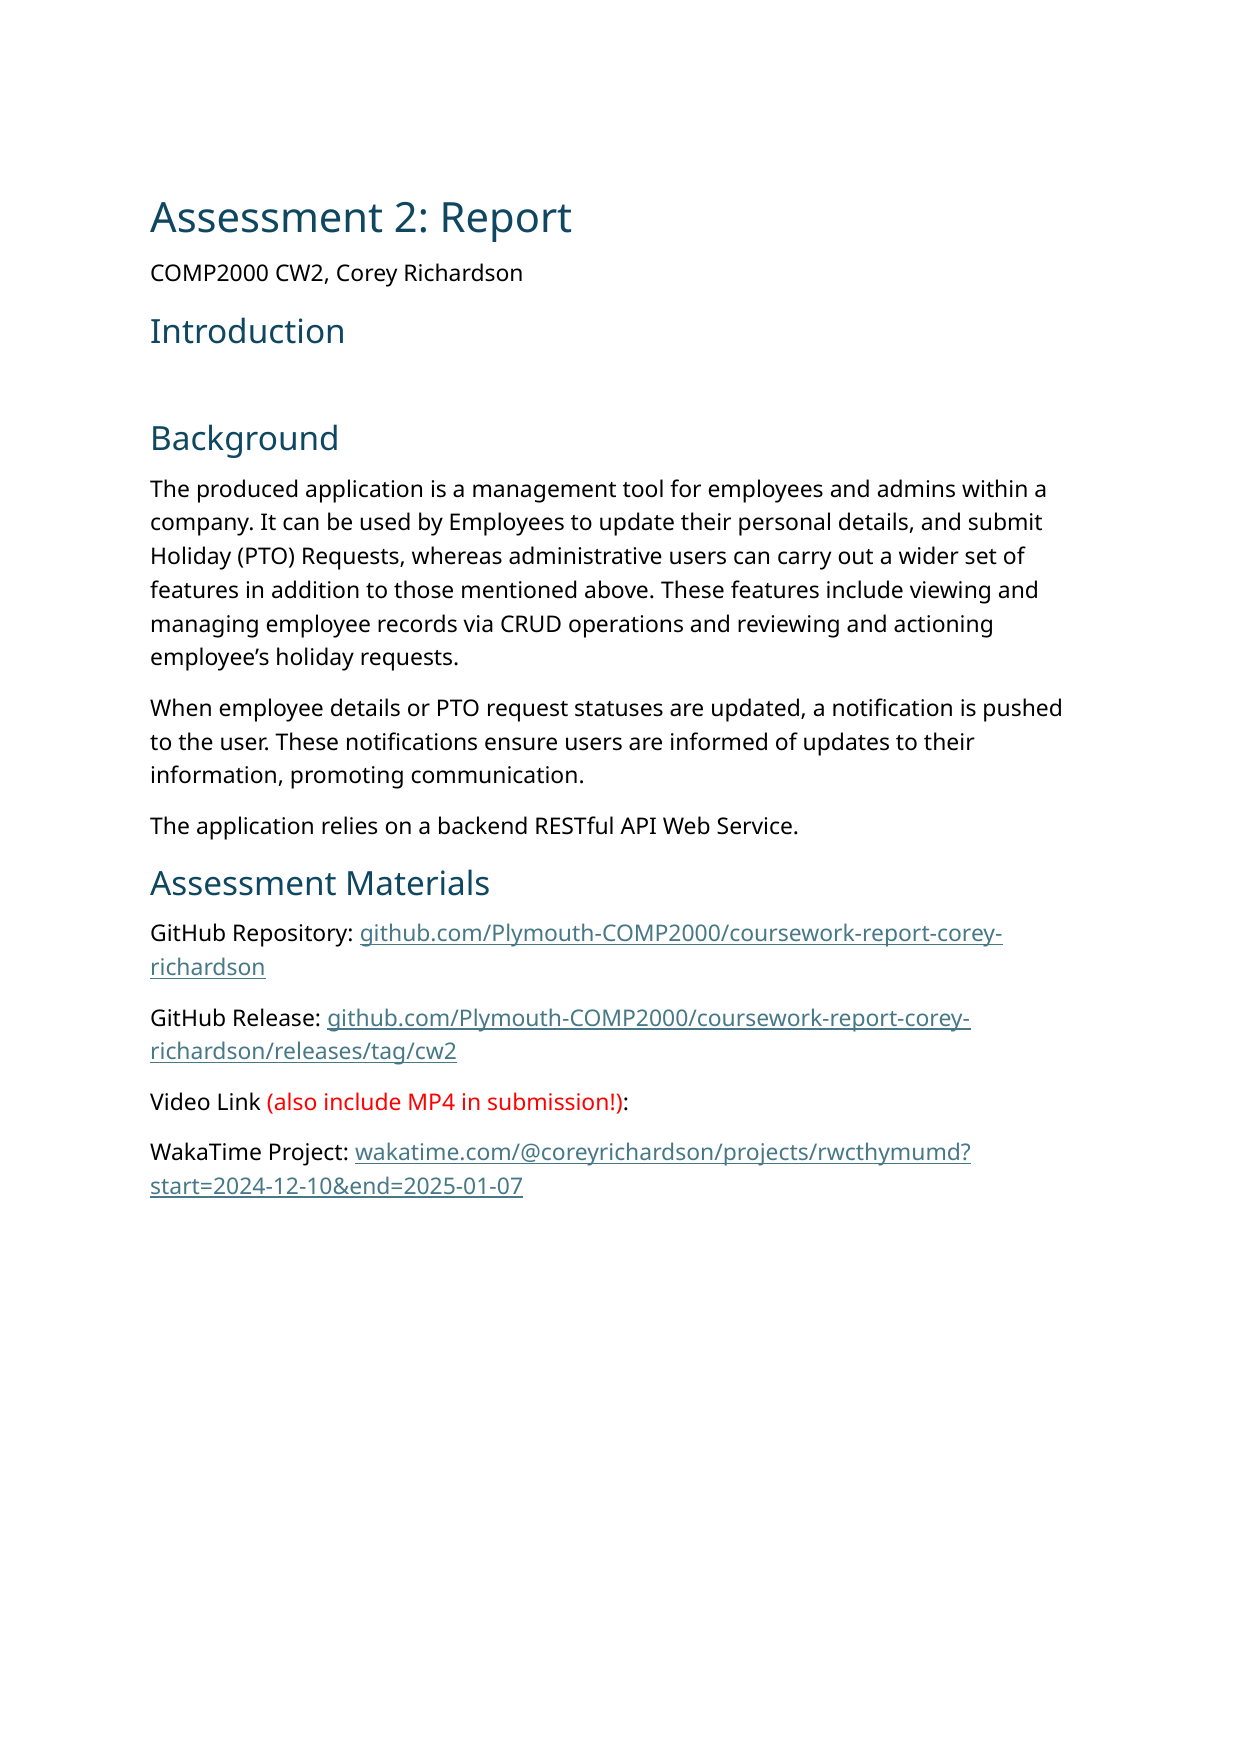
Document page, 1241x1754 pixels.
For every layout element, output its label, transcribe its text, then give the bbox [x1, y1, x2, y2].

text The produced application is a management tool for employees and admins within a company. It can be used by Employees to update their personal details, and submit Holiday (PTO) Requests, whereas administrative users can carry out a wider set of features in addition to those mentioned above. These features include viewing and managing employee records via CRUD operations and reviewing and actioning employee’s holiday requests. [150, 472, 1090, 672]
subtitle Background [150, 415, 1090, 461]
text Video Link (also include MP4 in submission!): [150, 1086, 1090, 1117]
text The application relies on a backend RESTful API Web Service. [150, 809, 1090, 841]
text When employee details or PTO request statuses are updated, a notification is pushed to the user. These notifications ensure users are informed of updates to their information, promoting communication. [150, 692, 1090, 790]
text GitHub Repository: github.com/Plymouth-COMP2000/coursework-report-corey-richardson [150, 917, 1090, 982]
text GitHub Release: github.com/Plymouth-COMP2000/coursework-report-corey-richardson/releases/tag/cw2 [150, 1001, 1090, 1066]
text COMP2000 CW2, Corey Richardson [150, 257, 1090, 288]
text WakaTime Project: wakatime.com/@coreyrichardson/projects/rwcthymumd?start=2024-12-10&end=2025-01-07 [150, 1136, 1090, 1201]
subtitle Assessment Materials [150, 860, 1090, 905]
subtitle Introduction [150, 307, 1090, 353]
subtitle Assessment 2: Report [150, 187, 1090, 244]
